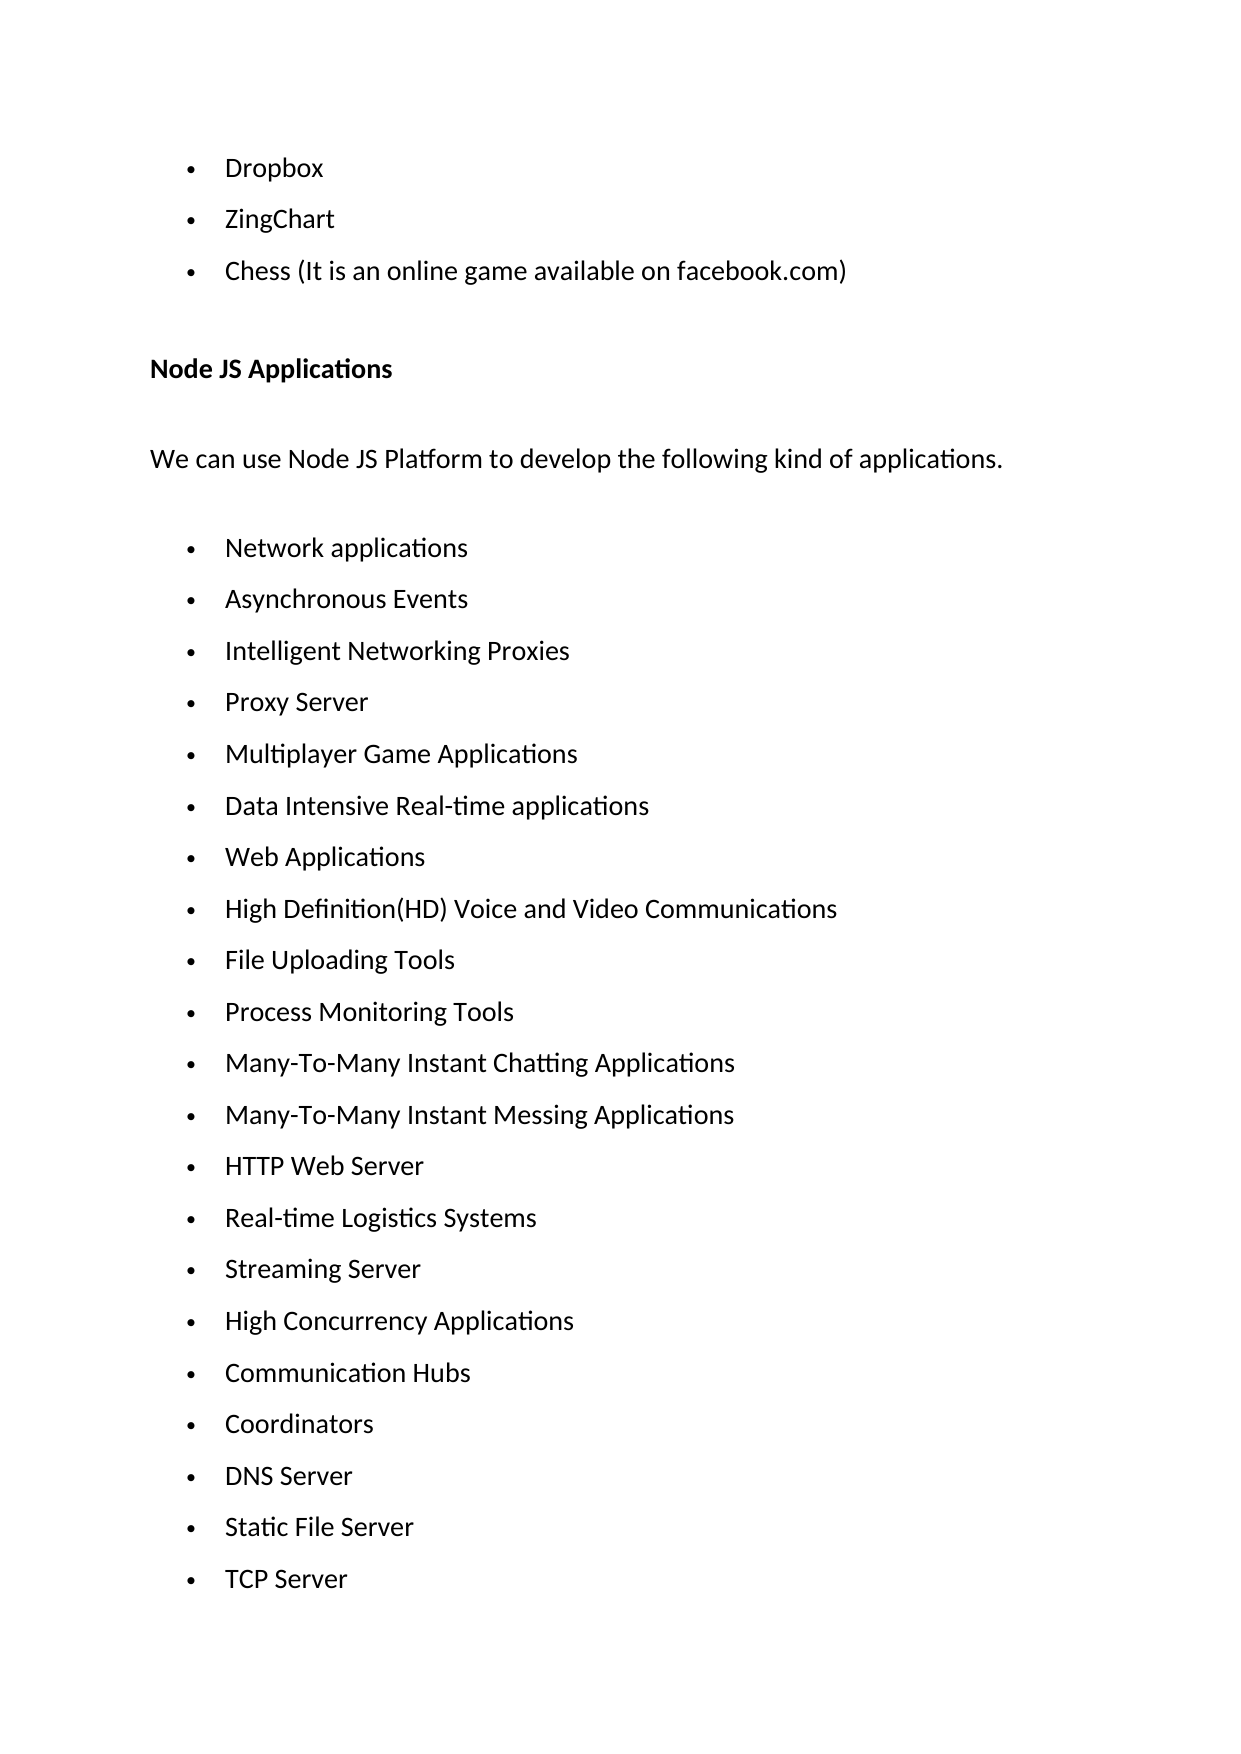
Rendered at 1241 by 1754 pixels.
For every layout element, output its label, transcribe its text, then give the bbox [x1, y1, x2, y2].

list File Uploading Tools [187, 942, 1090, 977]
list TCP Server [187, 1561, 1090, 1595]
list Dropbox [187, 150, 1090, 184]
text Node JS Applications [150, 352, 1090, 386]
list Asynchronous Events [187, 581, 1090, 616]
list Process Monitoring Tools [187, 994, 1090, 1028]
list Real-time Logistics Systems [187, 1200, 1090, 1234]
list Network applications [187, 530, 1090, 564]
list Communication Hubs [187, 1355, 1090, 1389]
list Intelligent Networking Proxies [187, 633, 1090, 667]
list Proxy Server [187, 684, 1090, 719]
list Streaming Server [187, 1252, 1090, 1286]
text We can use Node JS Platform to develop the following kind of applications. [150, 441, 1090, 475]
list Data Intensive Real-time applications [187, 787, 1090, 822]
list Web Applications [187, 839, 1090, 873]
list DNS Server [187, 1458, 1090, 1492]
list ZingChart [187, 202, 1090, 236]
list HTTP Web Server [187, 1148, 1090, 1183]
list Chess (It is an online game available on facebook.com) [187, 253, 1090, 287]
list Static File Server [187, 1509, 1090, 1544]
list Many-To-Many Instant Messing Applications [187, 1097, 1090, 1131]
list Many-To-Many Instant Chatting Applications [187, 1045, 1090, 1080]
list Multiplayer Game Applications [187, 736, 1090, 770]
list High Concurrency Applications [187, 1303, 1090, 1337]
list Coordinators [187, 1406, 1090, 1441]
list High Definition(HD) Voice and Video Communications [187, 891, 1090, 925]
